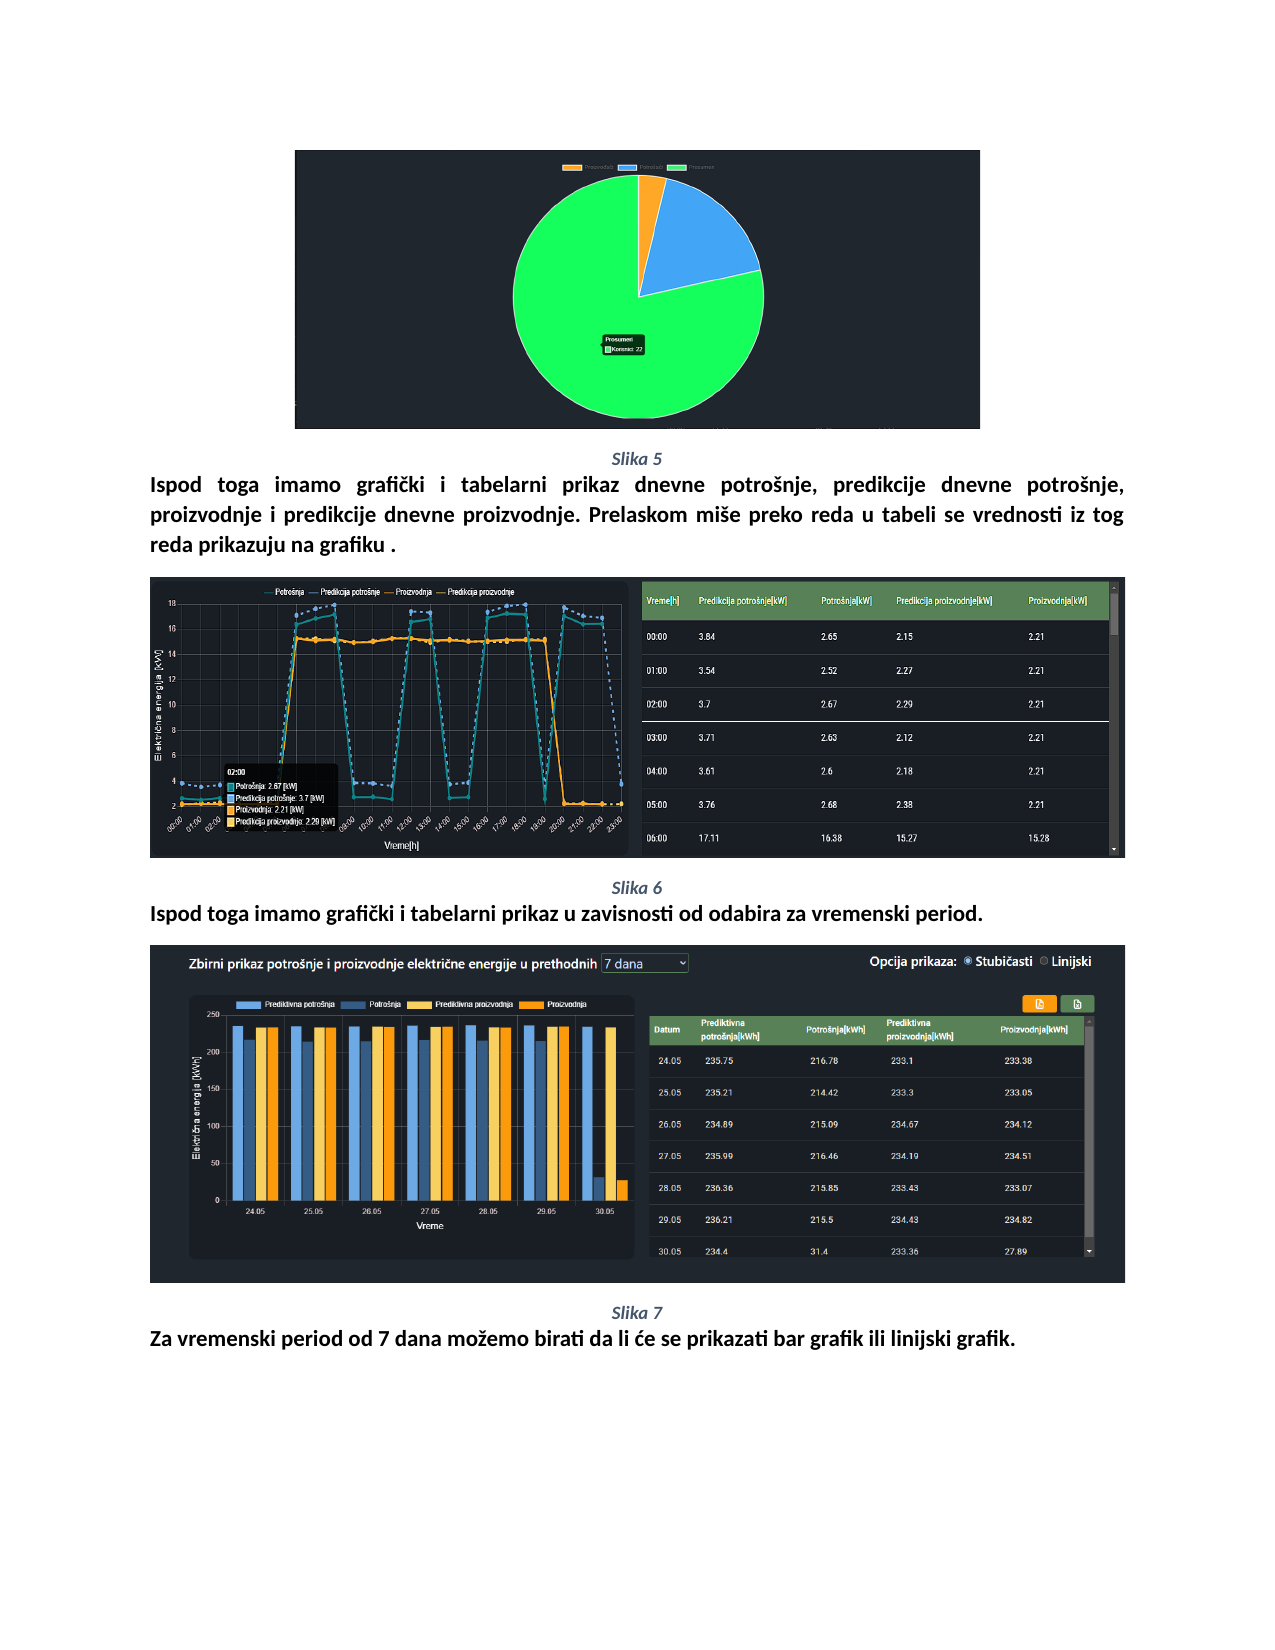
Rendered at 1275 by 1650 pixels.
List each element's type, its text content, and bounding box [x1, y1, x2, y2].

text Slika 5 [150, 447, 1125, 470]
picture [294, 150, 981, 429]
picture [150, 945, 1125, 1283]
text Za vremenski period od 7 dana možemo birati da li će se prikazati bar grafik ili linijski grafik. [150, 1324, 1125, 1352]
text Ispod toga imamo grafički i tabelarni prikaz u zavisnosti od odabira za vremenski period. [150, 899, 1125, 927]
text Slika 7 [150, 1301, 1125, 1324]
text Ispod toga imamo grafički i tabelarni prikaz dnevne potrošnje, predikcije dnevne potrošnje, proizvodnje i predikcije dnevne proizvodnje. Prelaskom miše preko reda u tabeli se vrednosti iz tog reda prikazuju na grafiku . [150, 470, 1125, 559]
picture [150, 577, 1125, 858]
text Slika 6 [150, 876, 1125, 899]
